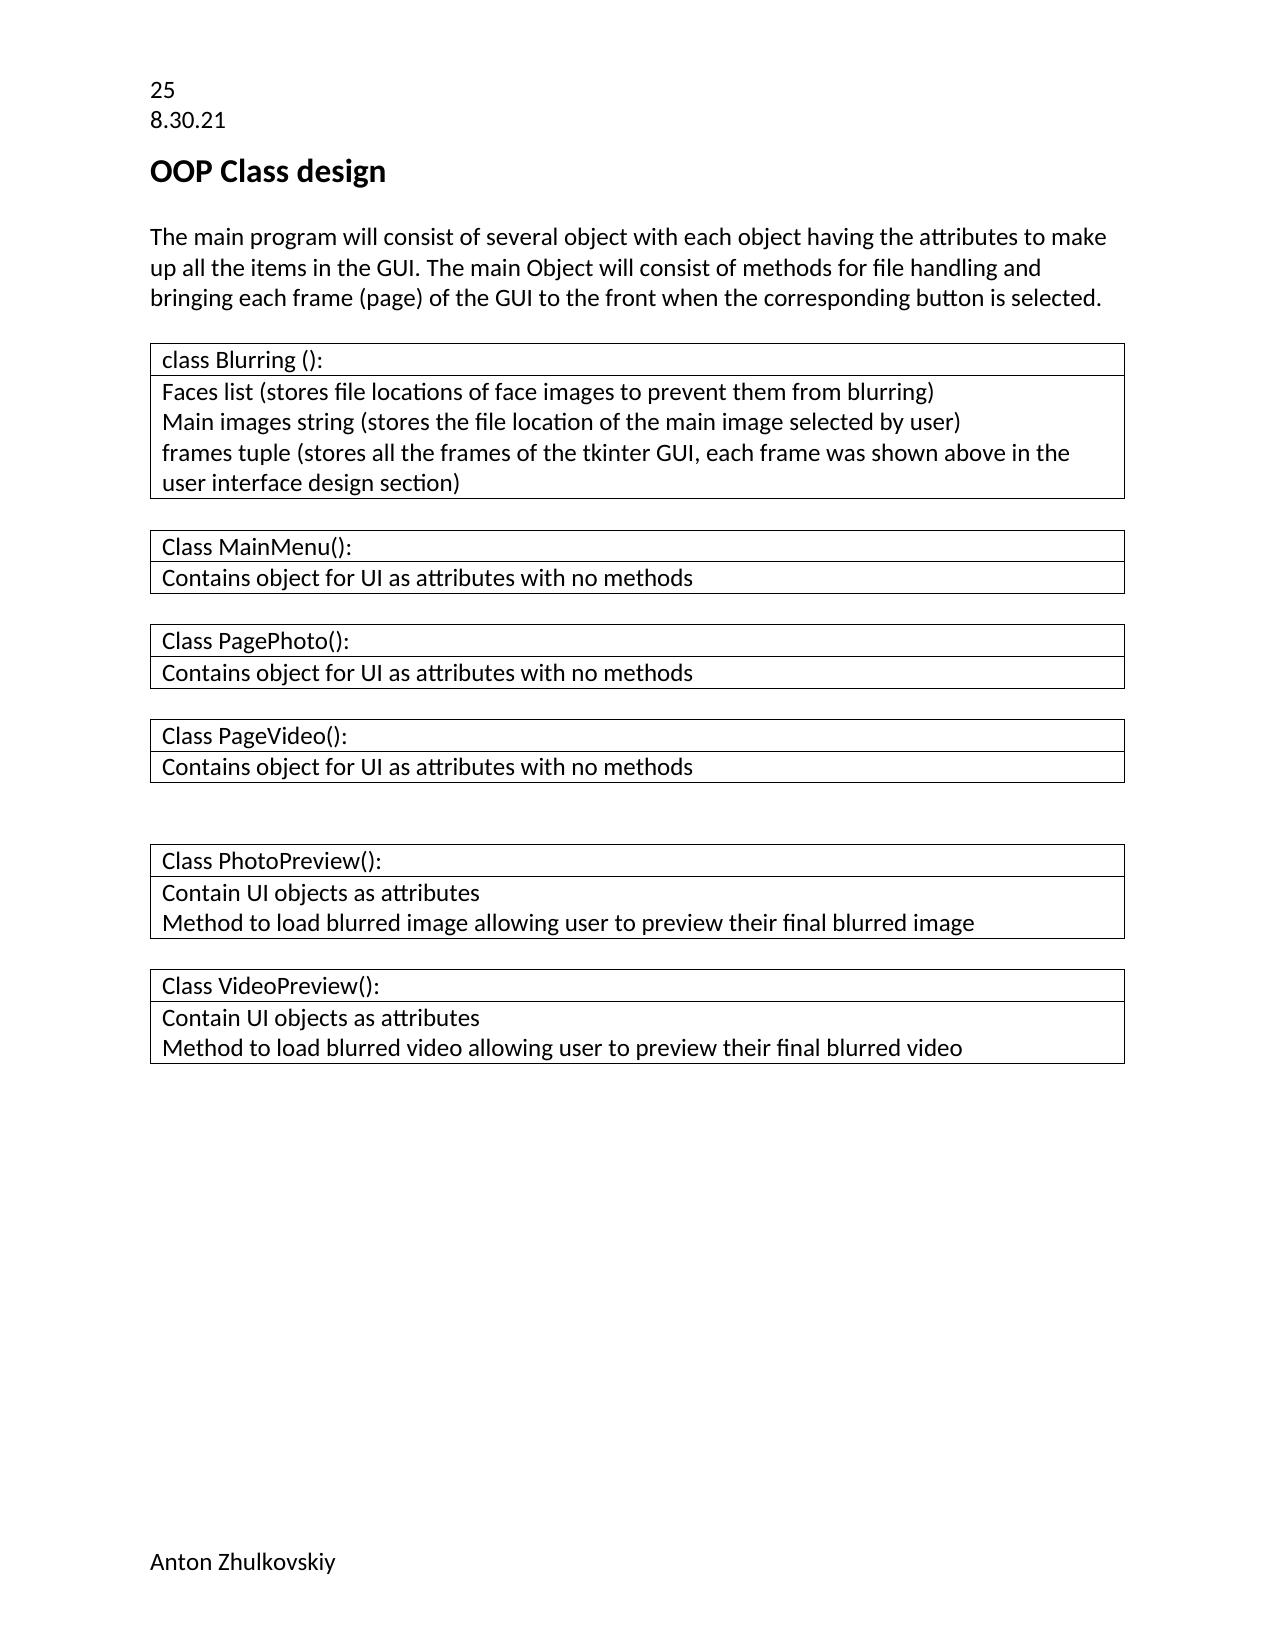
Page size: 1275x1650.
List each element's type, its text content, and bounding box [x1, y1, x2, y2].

table_cell Contain UI objects as attributes Method to load blurred image allowing user to preview their final blurred image [151, 877, 1124, 938]
table_cell Contains object for UI as attributes with no methods [151, 562, 1124, 593]
table_header Class PagePhoto(): [151, 625, 1124, 656]
table_cell Contains object for UI as attributes with no methods [151, 657, 1124, 687]
table_cell Contain UI objects as attributes Method to load blurred video allowing user to preview their final blurred video [151, 1002, 1124, 1063]
table_header Class PageVideo(): [151, 720, 1124, 751]
table_header Class MainMenu(): [151, 531, 1124, 561]
table_header Class VideoPreview(): [151, 970, 1124, 1001]
table_header Class PhotoPreview(): [151, 845, 1124, 876]
table_cell Faces list (stores file locations of face images to prevent them from blurring) Main images string (stores the file location of the main image selected by user) frames tuple (stores all the frames of the tkinter GUI, each frame was shown above in the user interface design section) [151, 376, 1124, 498]
table_header class Blurring (): [151, 344, 1124, 375]
text OOP Class design [150, 150, 1125, 191]
table_cell Contains object for UI as attributes with no methods [151, 752, 1124, 782]
text The main program will consist of several object with each object having the attributes to make up all the items in the GUI. The main Object will consist of methods for file handling and bringing each frame (page) of the GUI to the front when the corresponding button is selected. [150, 221, 1125, 313]
